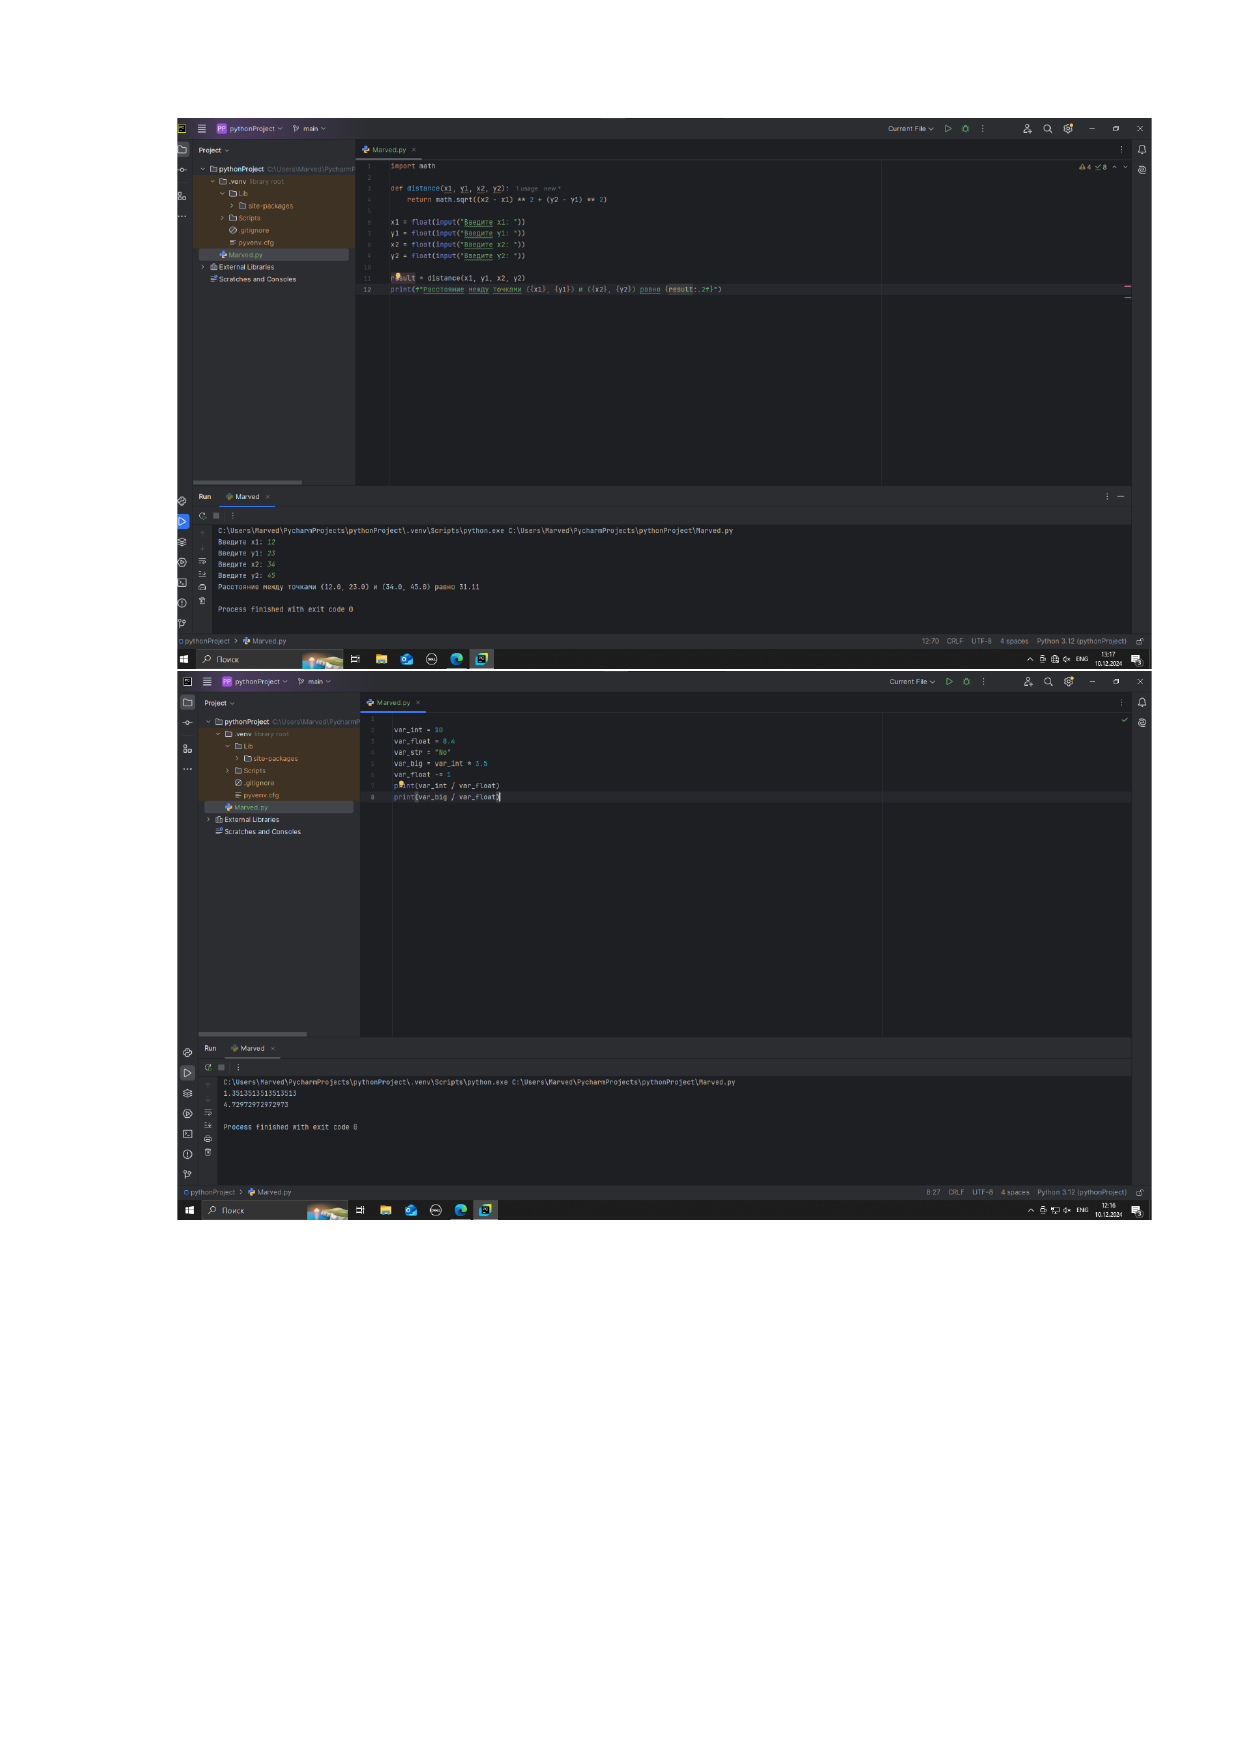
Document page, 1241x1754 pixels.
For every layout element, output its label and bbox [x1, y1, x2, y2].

picture [177, 118, 1152, 669]
picture [177, 671, 1152, 1220]
